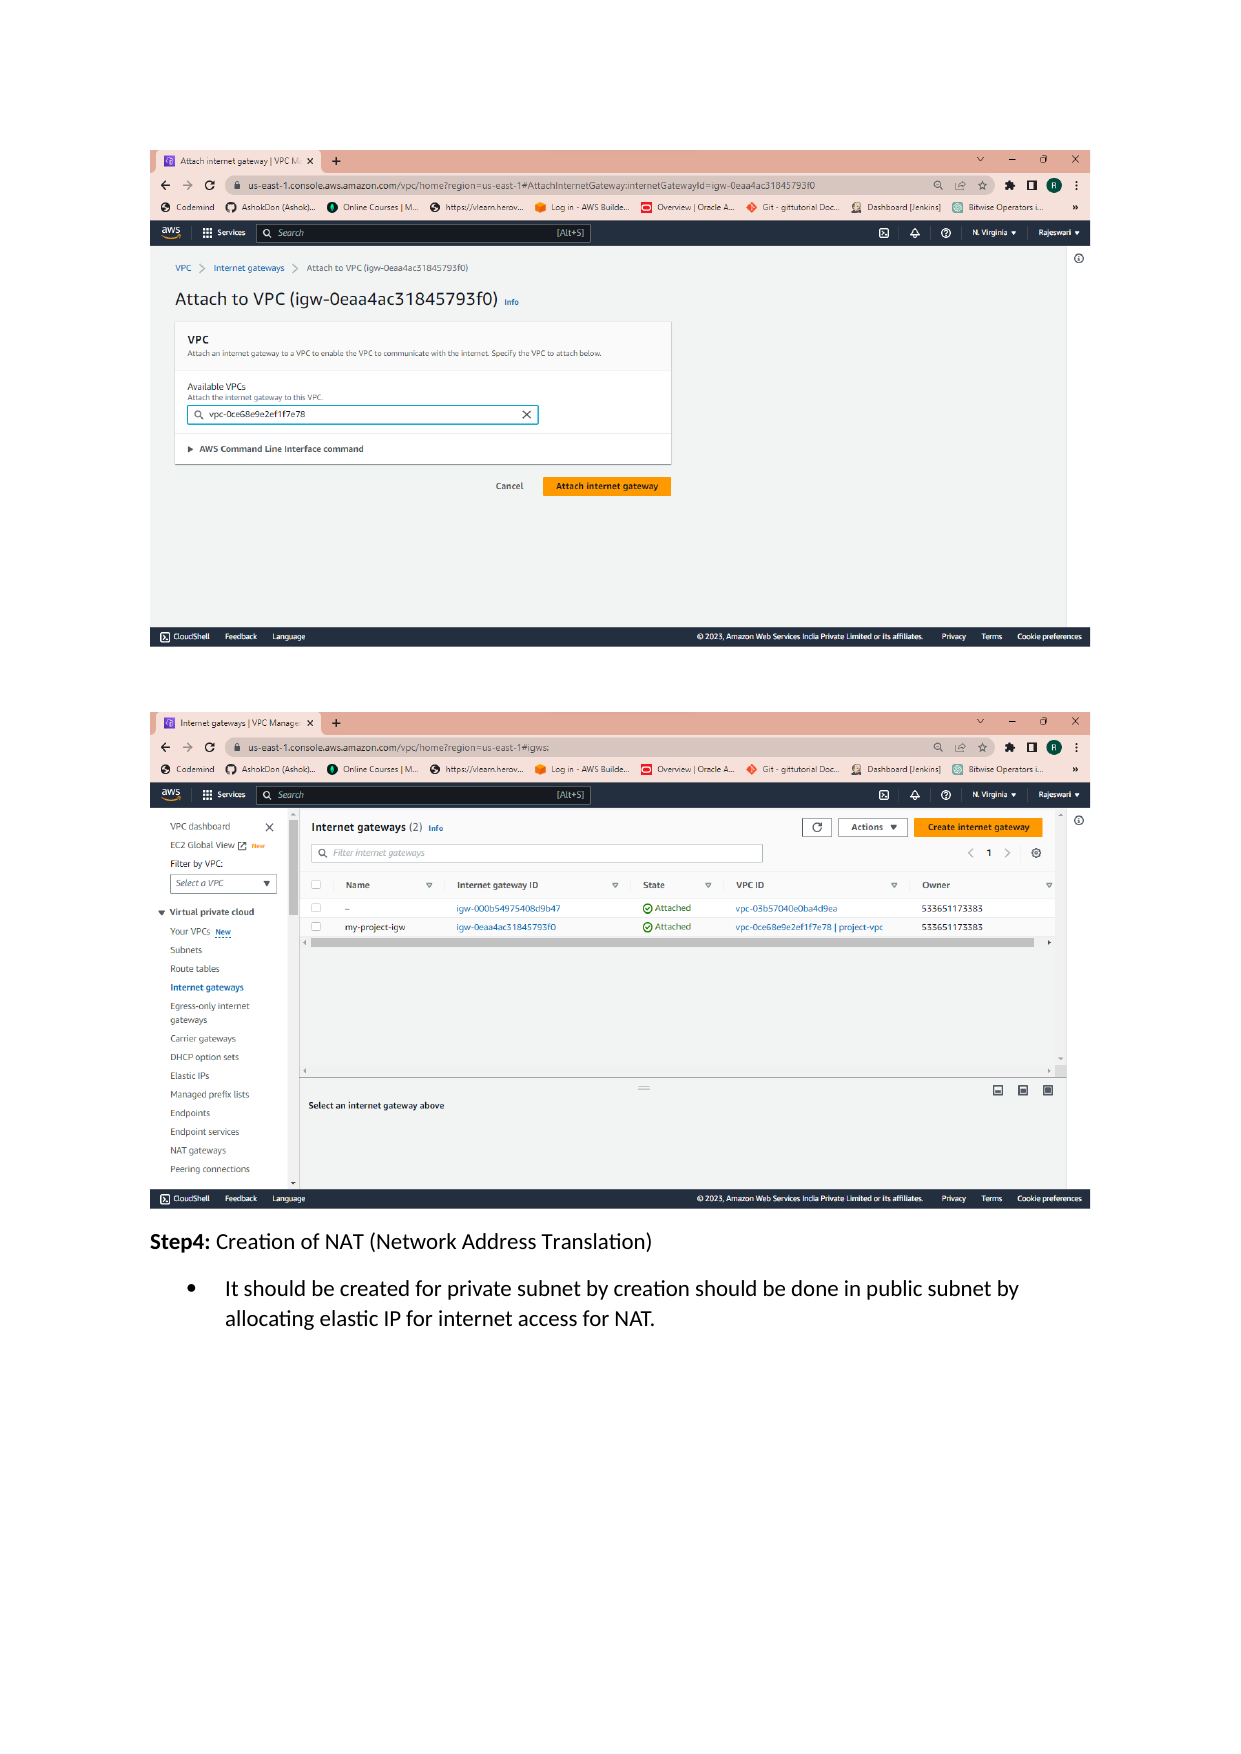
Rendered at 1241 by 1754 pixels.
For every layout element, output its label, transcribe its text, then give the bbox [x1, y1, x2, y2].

list It should be created for private subnet by creation should be done in public subnet by allocating elastic IP for internet access for NAT. [187, 1274, 1090, 1332]
text Step4: Creation of NAT (Network Address Translation) [150, 1227, 1090, 1255]
picture [150, 712, 1091, 1209]
picture [150, 150, 1091, 647]
